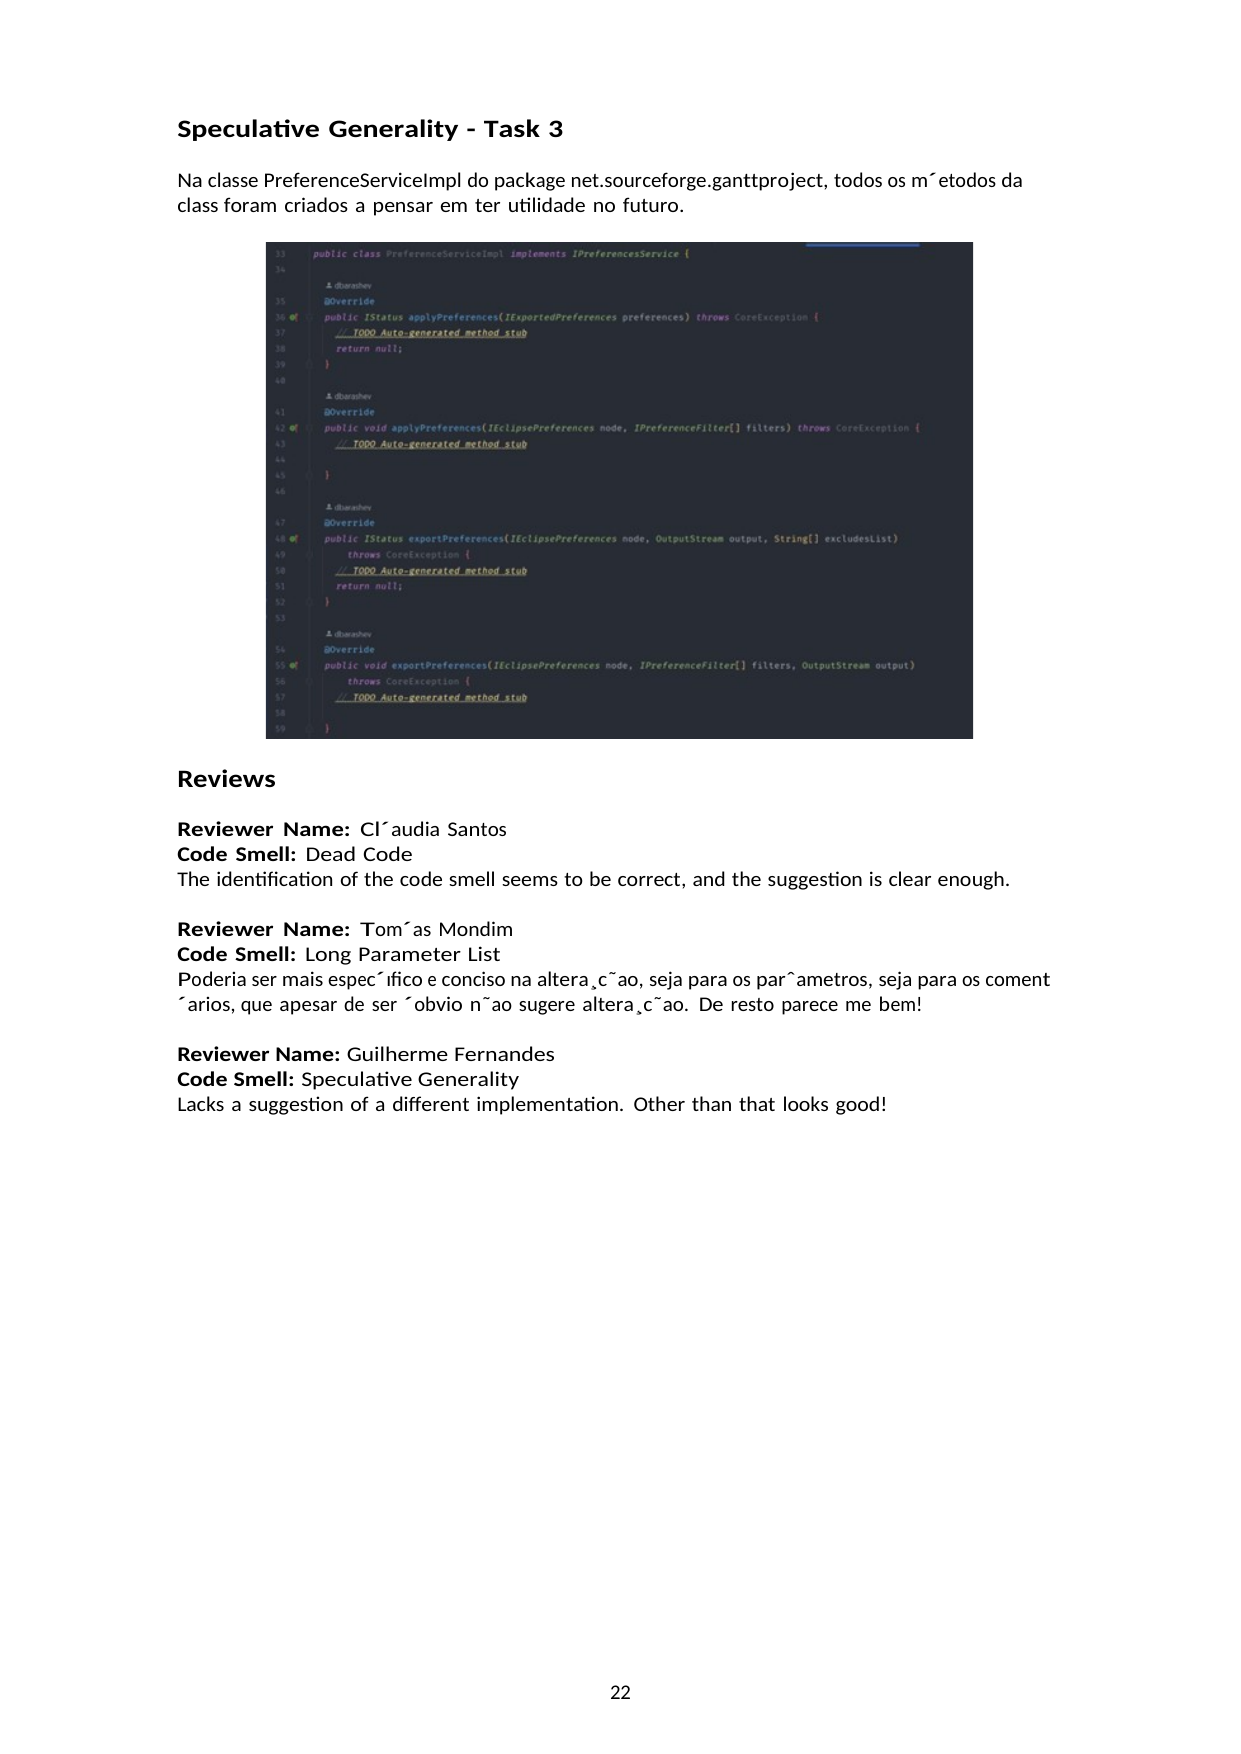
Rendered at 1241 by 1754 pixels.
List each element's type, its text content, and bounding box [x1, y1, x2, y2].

subtitle Speculative Generality - Task 3 [177, 113, 1126, 144]
text Code Smell: Dead Code [177, 842, 1126, 867]
text The identification of the code smell seems to be correct, and the suggestion is clear enough. [177, 867, 1126, 892]
picture [265, 242, 974, 739]
text Code Smell: Long Parameter List [177, 941, 1126, 966]
text Na classe PreferenceServiceImpl do package net.sourceforge.ganttproject, todos os m´etodos da class foram criados a pensar em ter utilidade no futuro. [177, 167, 1064, 217]
text Reviewer Name: Guilherme Fernandes [177, 1041, 1126, 1066]
text Reviewer Name: Cl´audia Santos [177, 817, 1126, 842]
text Lacks a suggestion of a different implementation. Other than that looks good! [177, 1091, 1126, 1116]
text Poderia ser mais espec´ıfico e conciso na altera¸c˜ao, seja para os parˆametros, seja para os coment´arios, que apesar de ser ´obvio n˜ao sugere altera¸c˜ao. De resto parece me bem! [177, 967, 1064, 1016]
text Code Smell: Speculative Generality [177, 1066, 1126, 1091]
subtitle Reviews [177, 763, 1126, 793]
text Reviewer Name: Tom´as Mondim [177, 916, 1126, 941]
